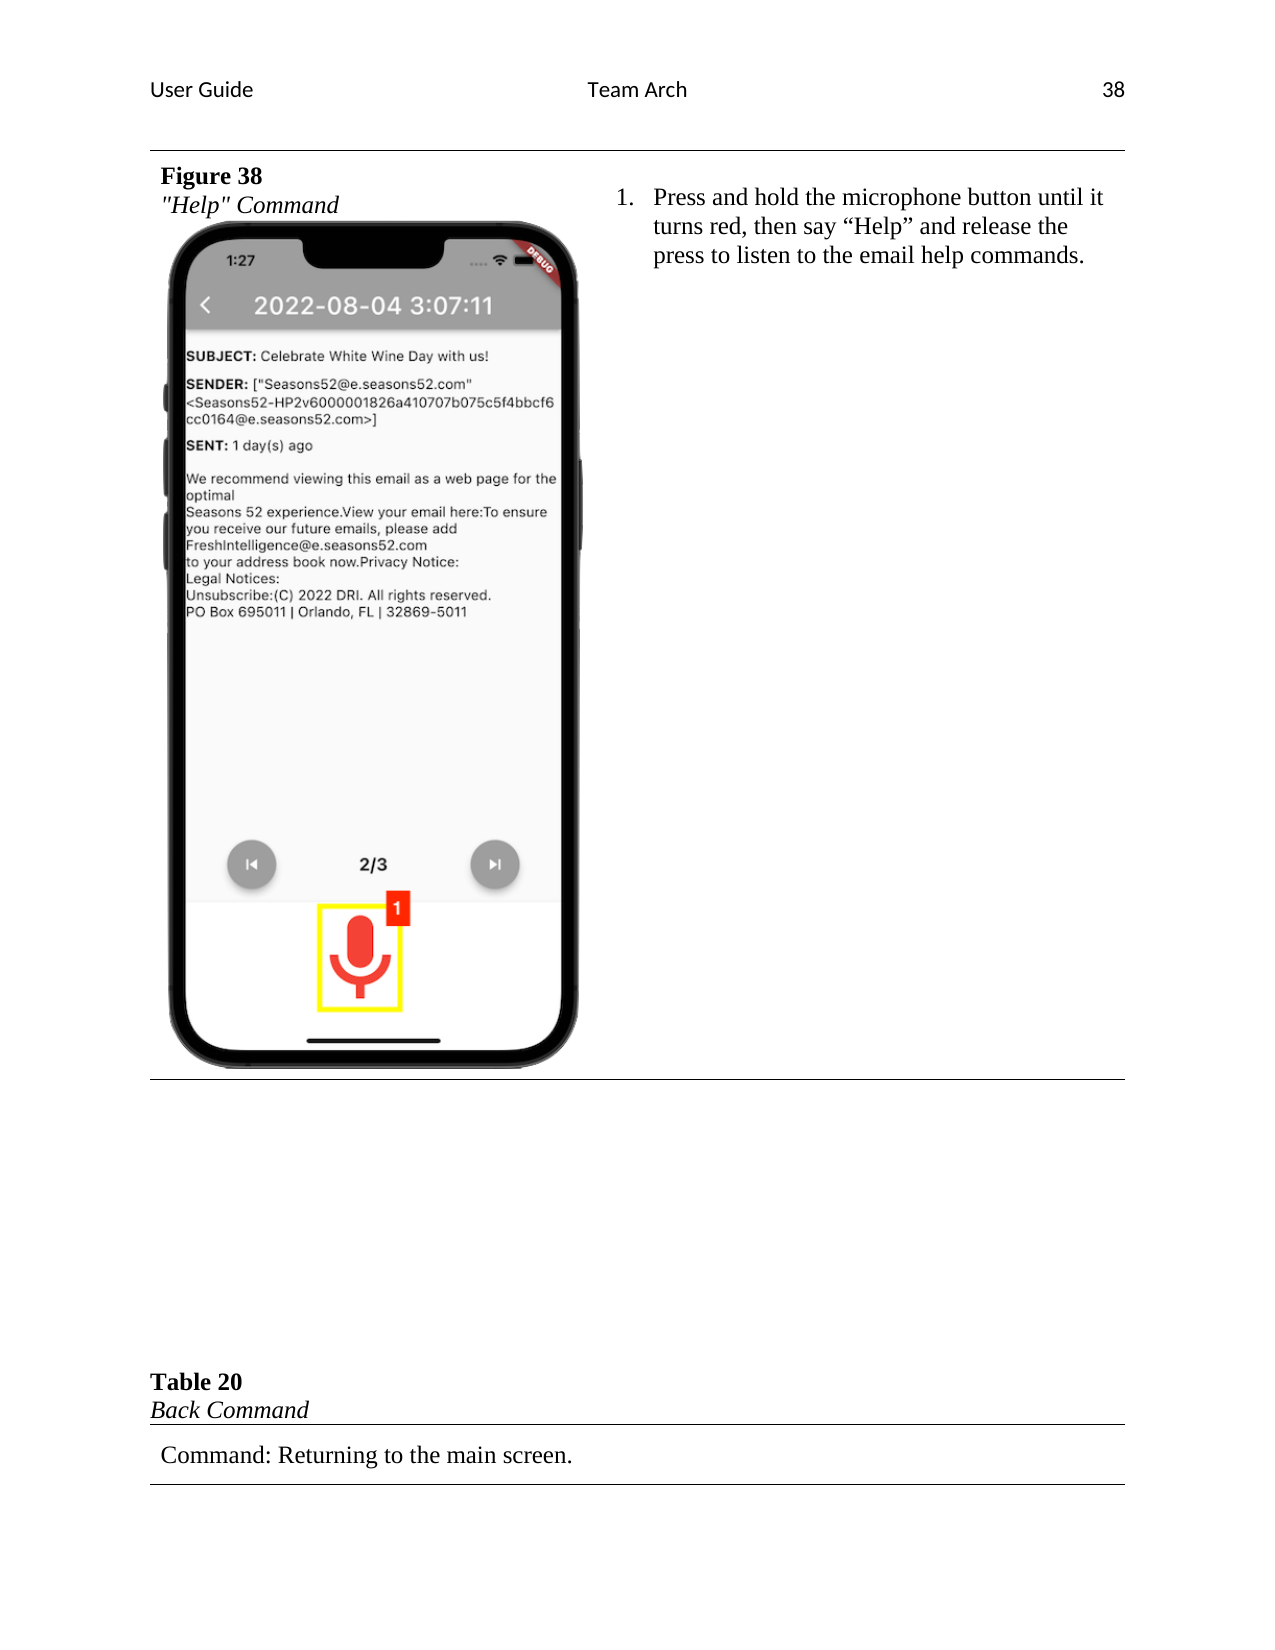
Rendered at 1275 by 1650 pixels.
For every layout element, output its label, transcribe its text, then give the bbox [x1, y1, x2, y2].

table_cell Press and hold the microphone button until it turns red, then say “Help” and release the press to listen to the email help commands. [596, 151, 1125, 1079]
text Table 20 [150, 1367, 1125, 1395]
table_cell Figure 38 "Help" Command [150, 151, 596, 1079]
picture [160, 218, 586, 1069]
text Back Command [150, 1395, 1125, 1424]
table_header Command: Returning to the main screen. [150, 1425, 1125, 1484]
